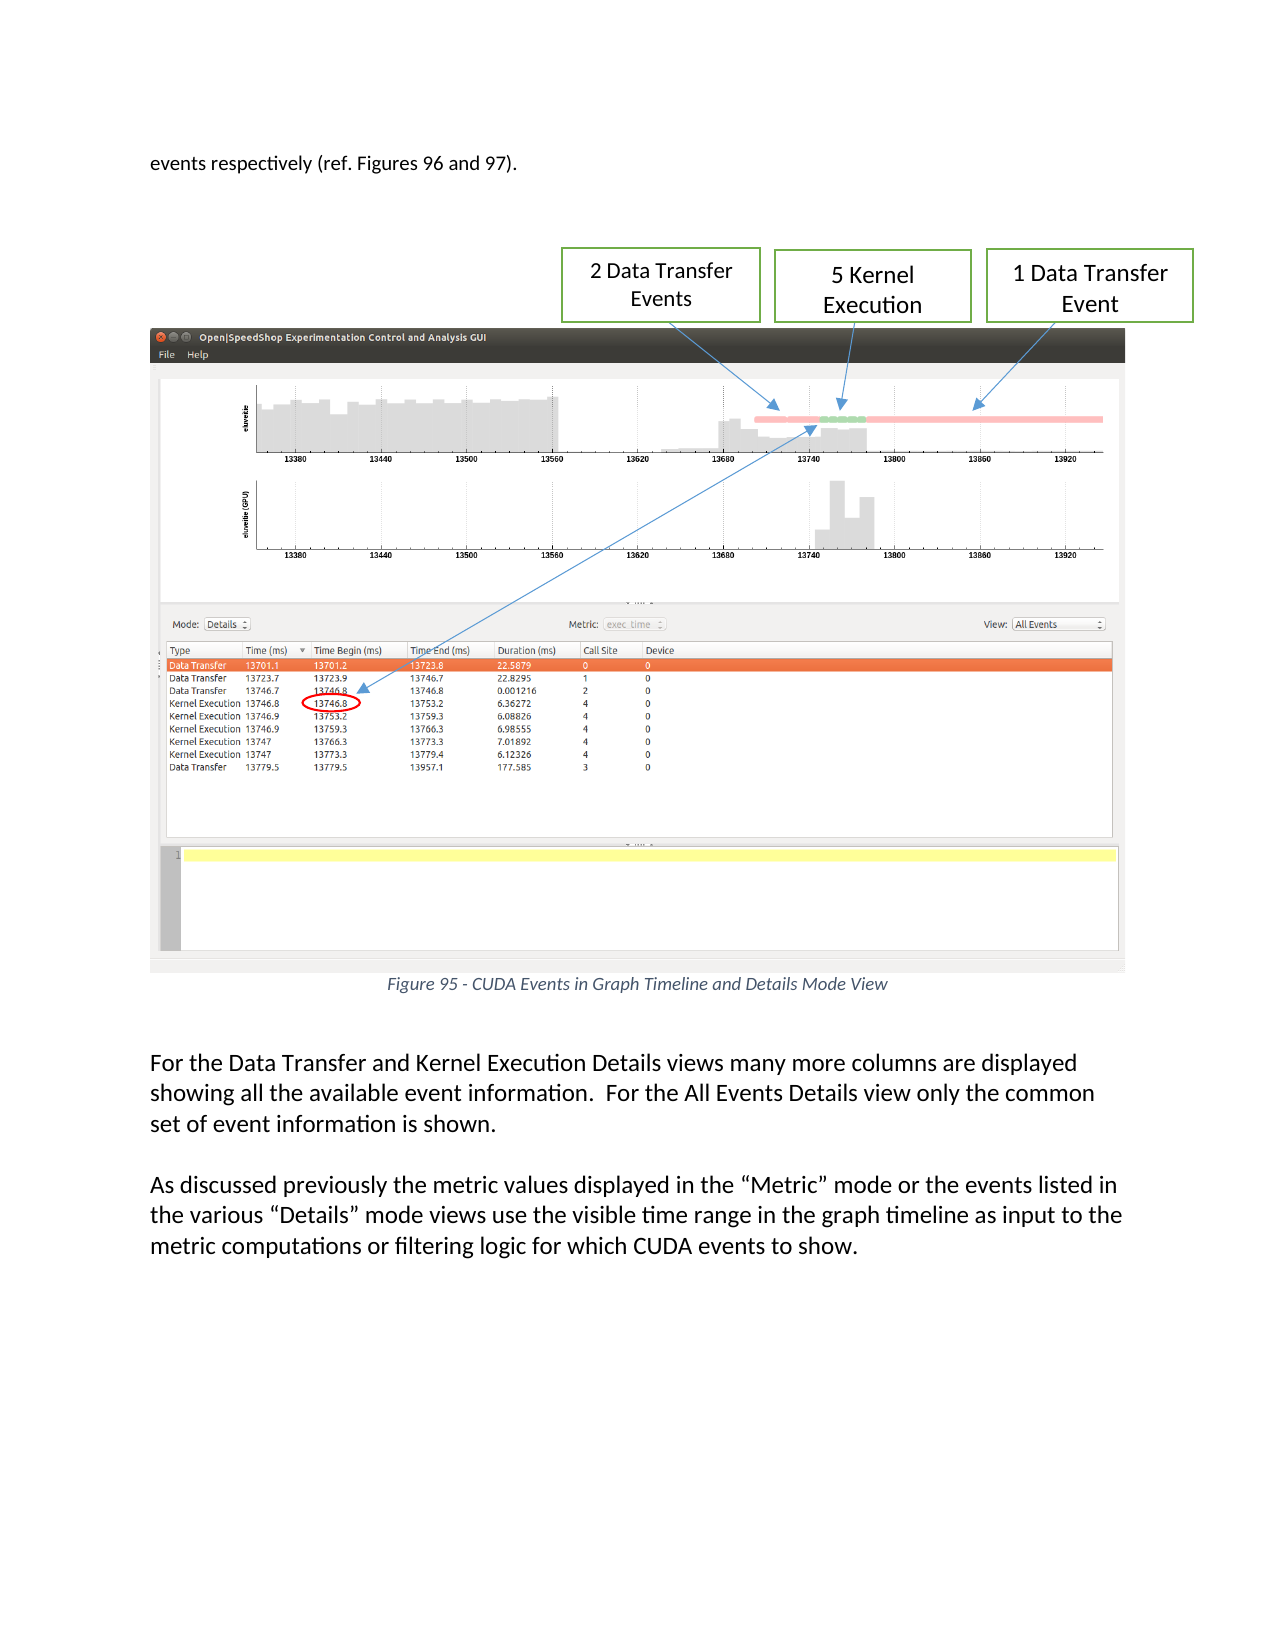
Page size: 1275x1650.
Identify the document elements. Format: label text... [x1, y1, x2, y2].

text As discussed previously the metric values displayed in the “Metric” mode or the events listed in the various “Details” mode views use the visible time range in the graph timeline as input to the metric computations or filtering logic for which CUDA events to show. [150, 1169, 1125, 1260]
text Figure 95 - CUDA Events in Graph Timeline and Details Mode View [150, 973, 1125, 995]
text For the Data Transfer and Kernel Execution Details views many more columns are displayed showing all the available event information. For the All Events Details view only the common set of event information is shown. [150, 1047, 1125, 1138]
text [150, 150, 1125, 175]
picture [150, 328, 1125, 973]
